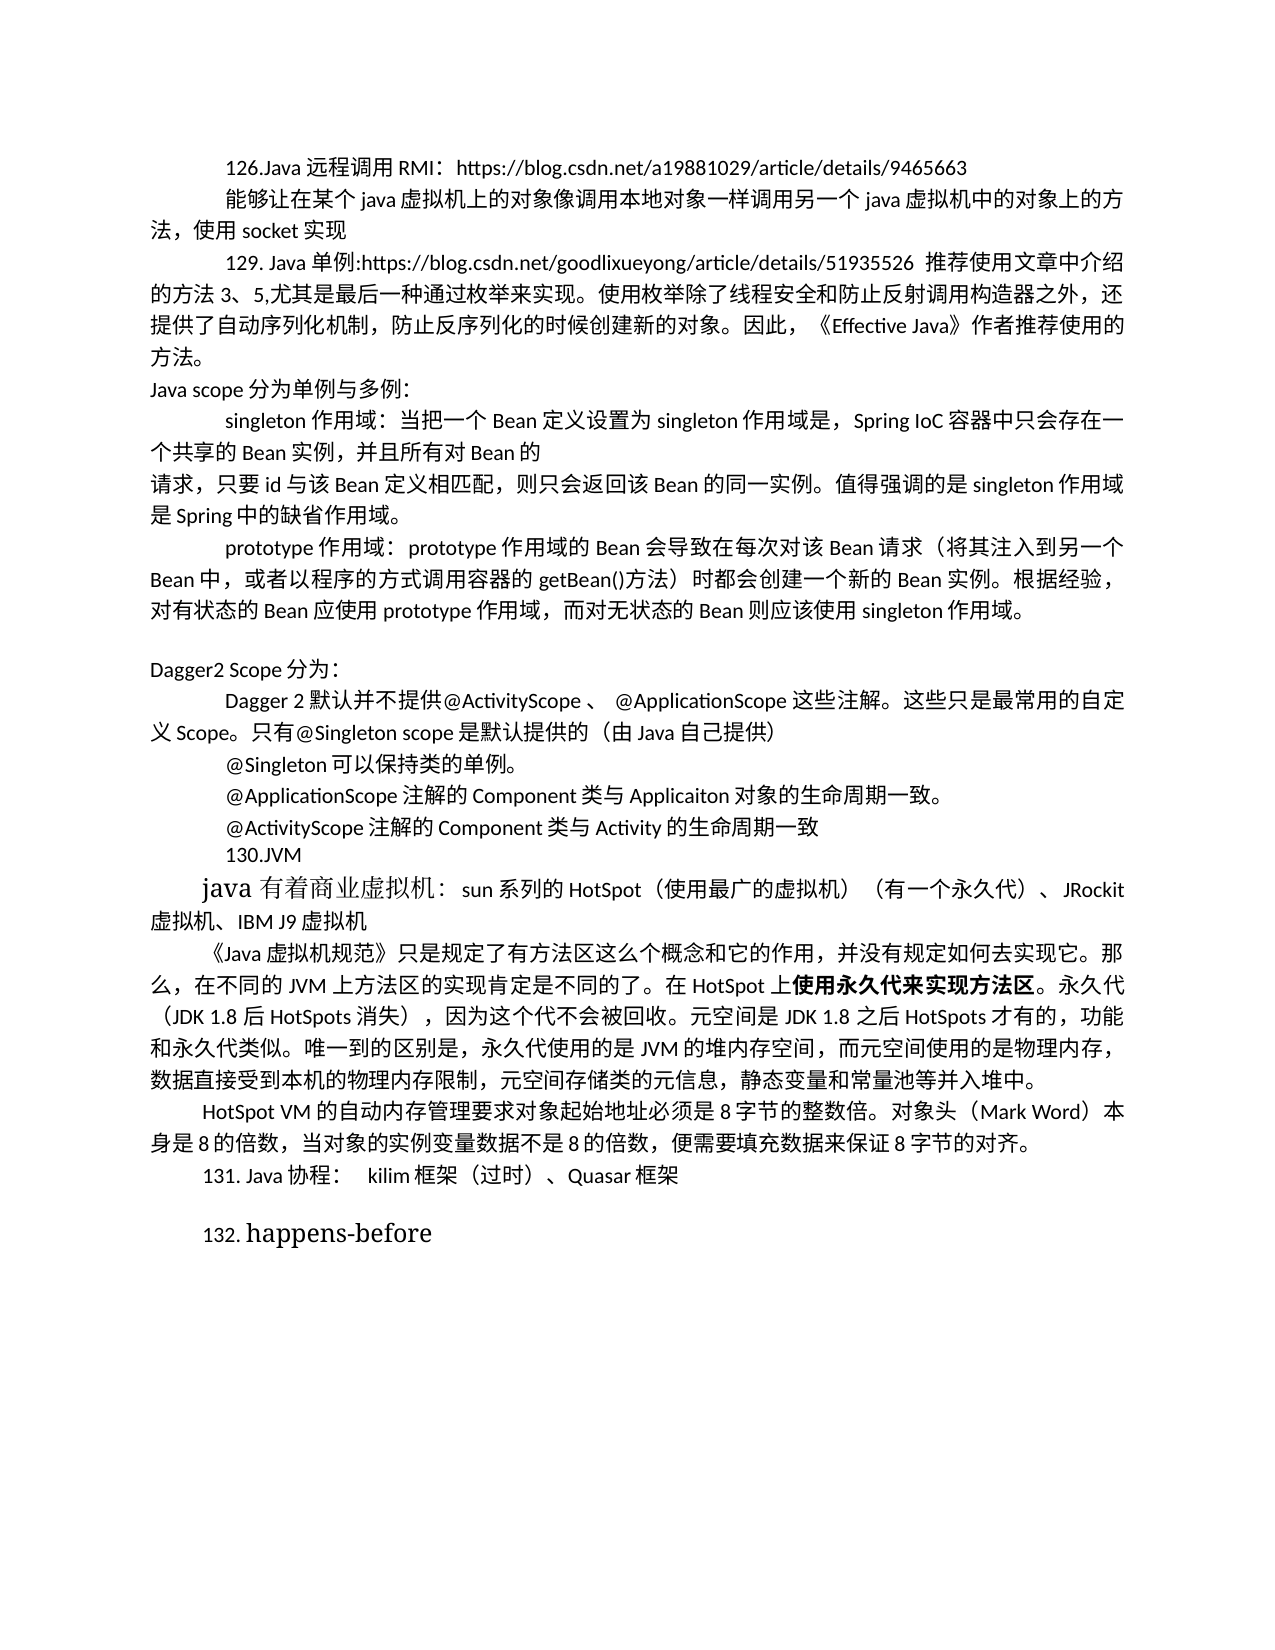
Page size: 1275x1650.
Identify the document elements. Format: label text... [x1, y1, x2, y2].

list happens-before [150, 1216, 1125, 1250]
text 129. Java单例:https://blog.csdn.net/goodlixueyong/article/details/51935526 推荐使用文章中介绍的方法3、5,尤其是最后一种通过枚举来实现。使用枚举除了线程安全和防止反射调用构造器之外，还提供了自动序列化机制，防止反序列化的时候创建新的对象。因此，《Effective Java》作者推荐使用的方法。 [150, 245, 1125, 372]
text java 有着商业虚拟机：sun系列的HotSpot（使用最广的虚拟机）（有一个永久代）、JRockit虚拟机、IBM J9虚拟机 [150, 868, 1125, 936]
text @ApplicationScope注解的Component类与Applicaiton对象的生命周期一致。 [150, 778, 1125, 810]
text HotSpot VM的自动内存管理要求对象起始地址必须是8字节的整数倍。对象头（Mark Word）本身是8的倍数，当对象的实例变量数据不是8的倍数，便需要填充数据来保证8字节的对齐。 [150, 1094, 1125, 1158]
text 126.Java 远程调用RMI：https://blog.csdn.net/a19881029/article/details/9465663 [150, 150, 1125, 182]
text Java scope 分为单例与多例： [150, 372, 1125, 403]
text Dagger 2默认并不提供@ActivityScope 、 @ApplicationScope 这些注解。这些只是最常用的自定义Scope。只有@Singleton scope是默认提供的（由Java自己提供） [150, 683, 1125, 747]
text 《Java虚拟机规范》只是规定了有方法区这么个概念和它的作用，并没有规定如何去实现它。那么，在不同的 JVM 上方法区的实现肯定是不同的了。在HotSpot上使用永久代来实现方法区。永久代（JDK 1.8 后HotSpots消失），因为这个代不会被回收。元空间是JDK 1.8 之后HotSpots才有的，功能和永久代类似。唯一到的区别是，永久代使用的是JVM的堆内存空间，而元空间使用的是物理内存，数据直接受到本机的物理内存限制，元空间存储类的元信息，静态变量和常量池等并入堆中。 [150, 936, 1125, 1094]
text prototype作用域：prototype作用域的Bean会导致在每次对该Bean请求（将其注入到另一个Bean中，或者以程序的方式调用容器的getBean()方法）时都会创建一个新的Bean实例。根据经验，对有状态的Bean应使用prototype作用域，而对无状态的Bean则应该使用singleton作用域。 [150, 530, 1125, 625]
text Dagger2 Scope分为： [150, 652, 1125, 683]
text 能够让在某个java虚拟机上的对象像调用本地对象一样调用另一个java 虚拟机中的对象上的方法，使用socket实现 [150, 182, 1125, 245]
text 请求，只要id与该Bean定义相匹配，则只会返回该Bean的同一实例。值得强调的是singleton作用域是Spring中的缺省作用域。 [150, 467, 1125, 530]
text singleton作用域：当把一个Bean定义设置为singleton作用域是，Spring IoC容器中只会存在一个共享的Bean实例，并且所有对Bean的 [150, 403, 1125, 467]
text @Singleton可以保持类的单例。 [150, 747, 1125, 778]
list Java协程： kilim框架（过时）、Quasar框架 [150, 1158, 1125, 1189]
text 130.JVM [150, 842, 1125, 868]
text @ActivityScope注解的Component类与Activity的生命周期一致 [150, 810, 1125, 842]
